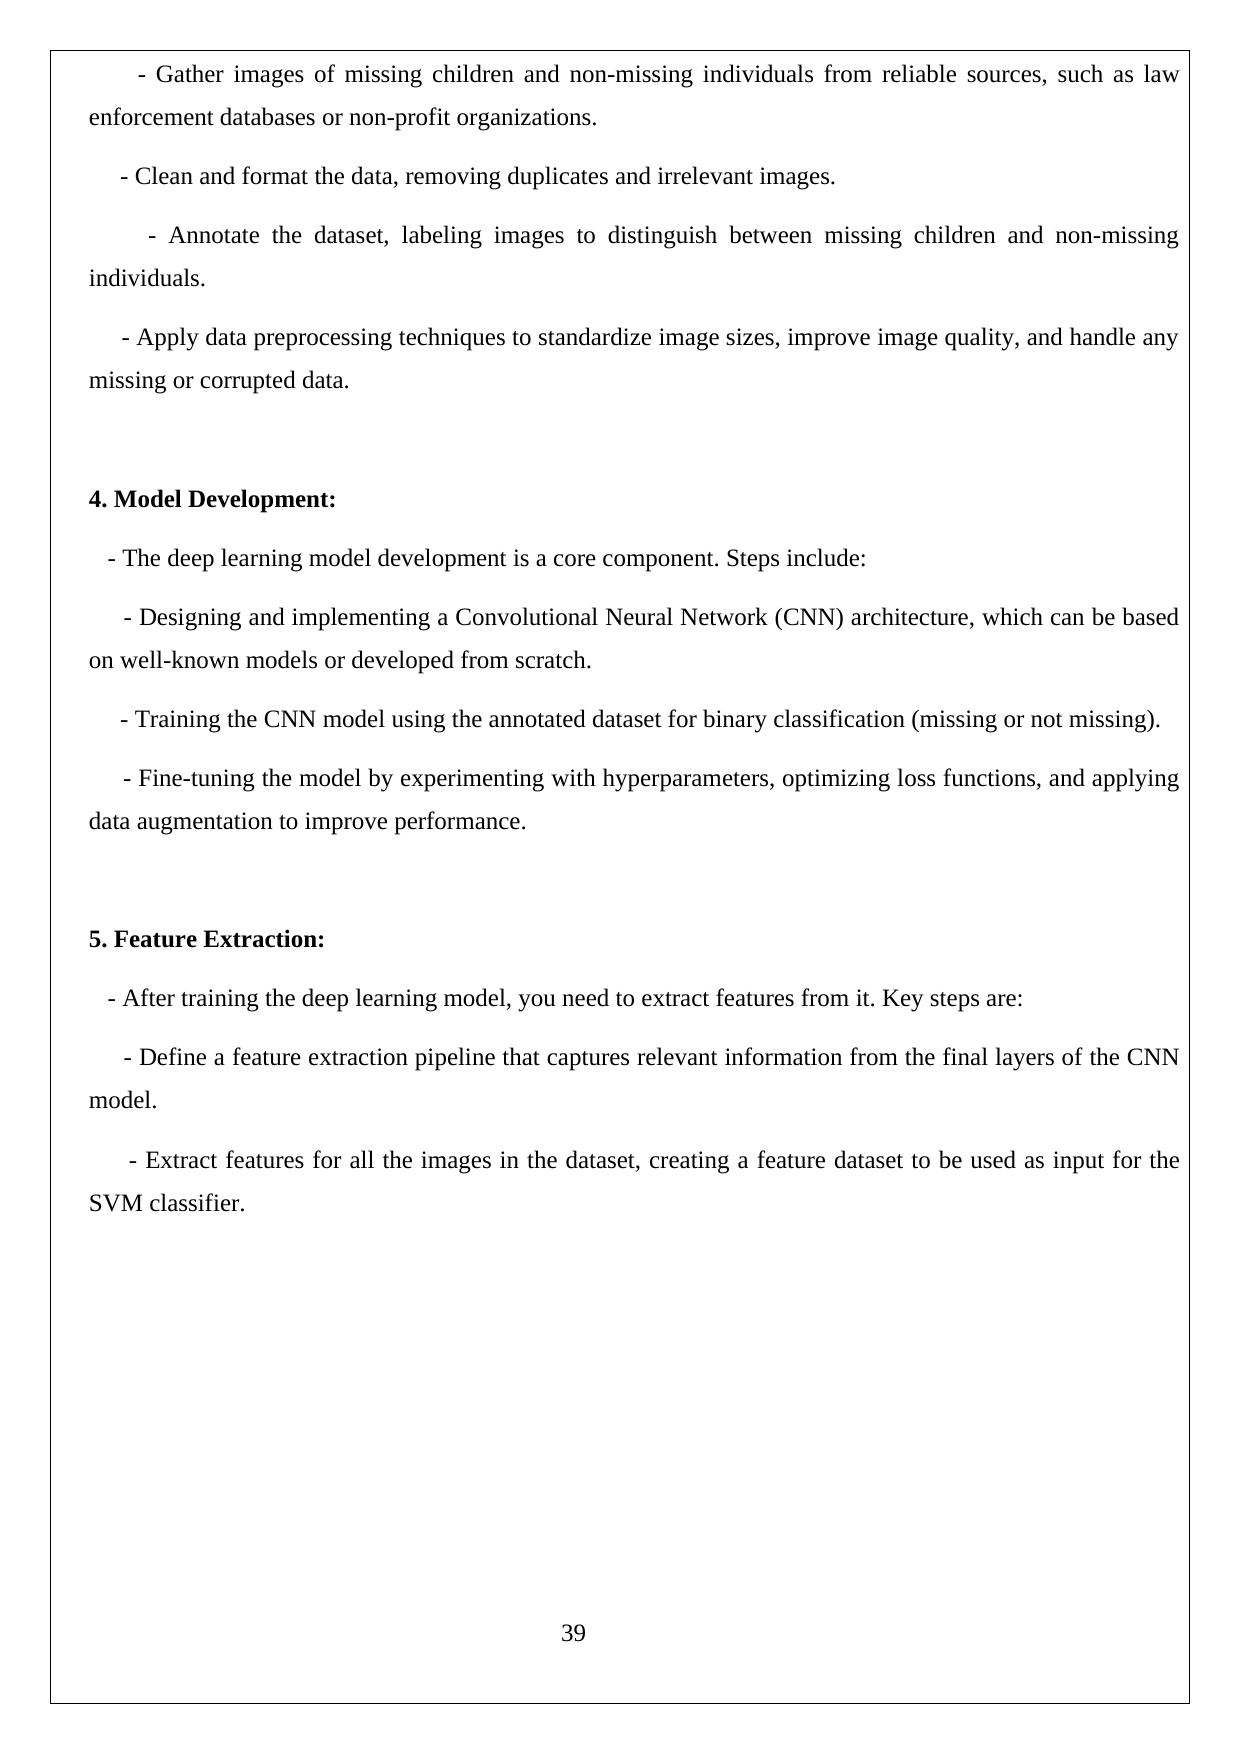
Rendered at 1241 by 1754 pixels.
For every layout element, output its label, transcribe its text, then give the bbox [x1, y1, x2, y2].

text - Gather images of missing children and non-missing individuals from reliable sources, such as law enforcement databases or non-profit organizations. [89, 59, 1181, 131]
text - Clean and format the data, removing duplicates and irrelevant images. [89, 161, 1181, 190]
text - Designing and implementing a Convolutional Neural Network (CNN) architecture, which can be based on well-known models or developed from scratch. [89, 602, 1181, 674]
text 5. Feature Extraction: [89, 924, 1181, 953]
text 4. Model Development: [89, 484, 1181, 512]
text - Training the CNN model using the annotated dataset for binary classification (missing or not missing). [89, 704, 1181, 733]
text - Apply data preprocessing techniques to standardize image sizes, improve image quality, and handle any missing or corrupted data. [89, 322, 1181, 394]
text - Annotate the dataset, labeling images to distinguish between missing children and non-missing individuals. [89, 220, 1181, 292]
text - Define a feature extraction pipeline that captures relevant information from the final layers of the CNN model. [89, 1042, 1181, 1114]
text - The deep learning model development is a core component. Steps include: [89, 543, 1181, 572]
text - Extract features for all the images in the dataset, creating a feature dataset to be used as input for the SVM classifier. [89, 1145, 1181, 1217]
text - After training the deep learning model, you need to extract features from it. Key steps are: [89, 983, 1181, 1012]
text - Fine-tuning the model by experimenting with hyperparameters, optimizing loss functions, and applying data augmentation to improve performance. [89, 763, 1181, 835]
